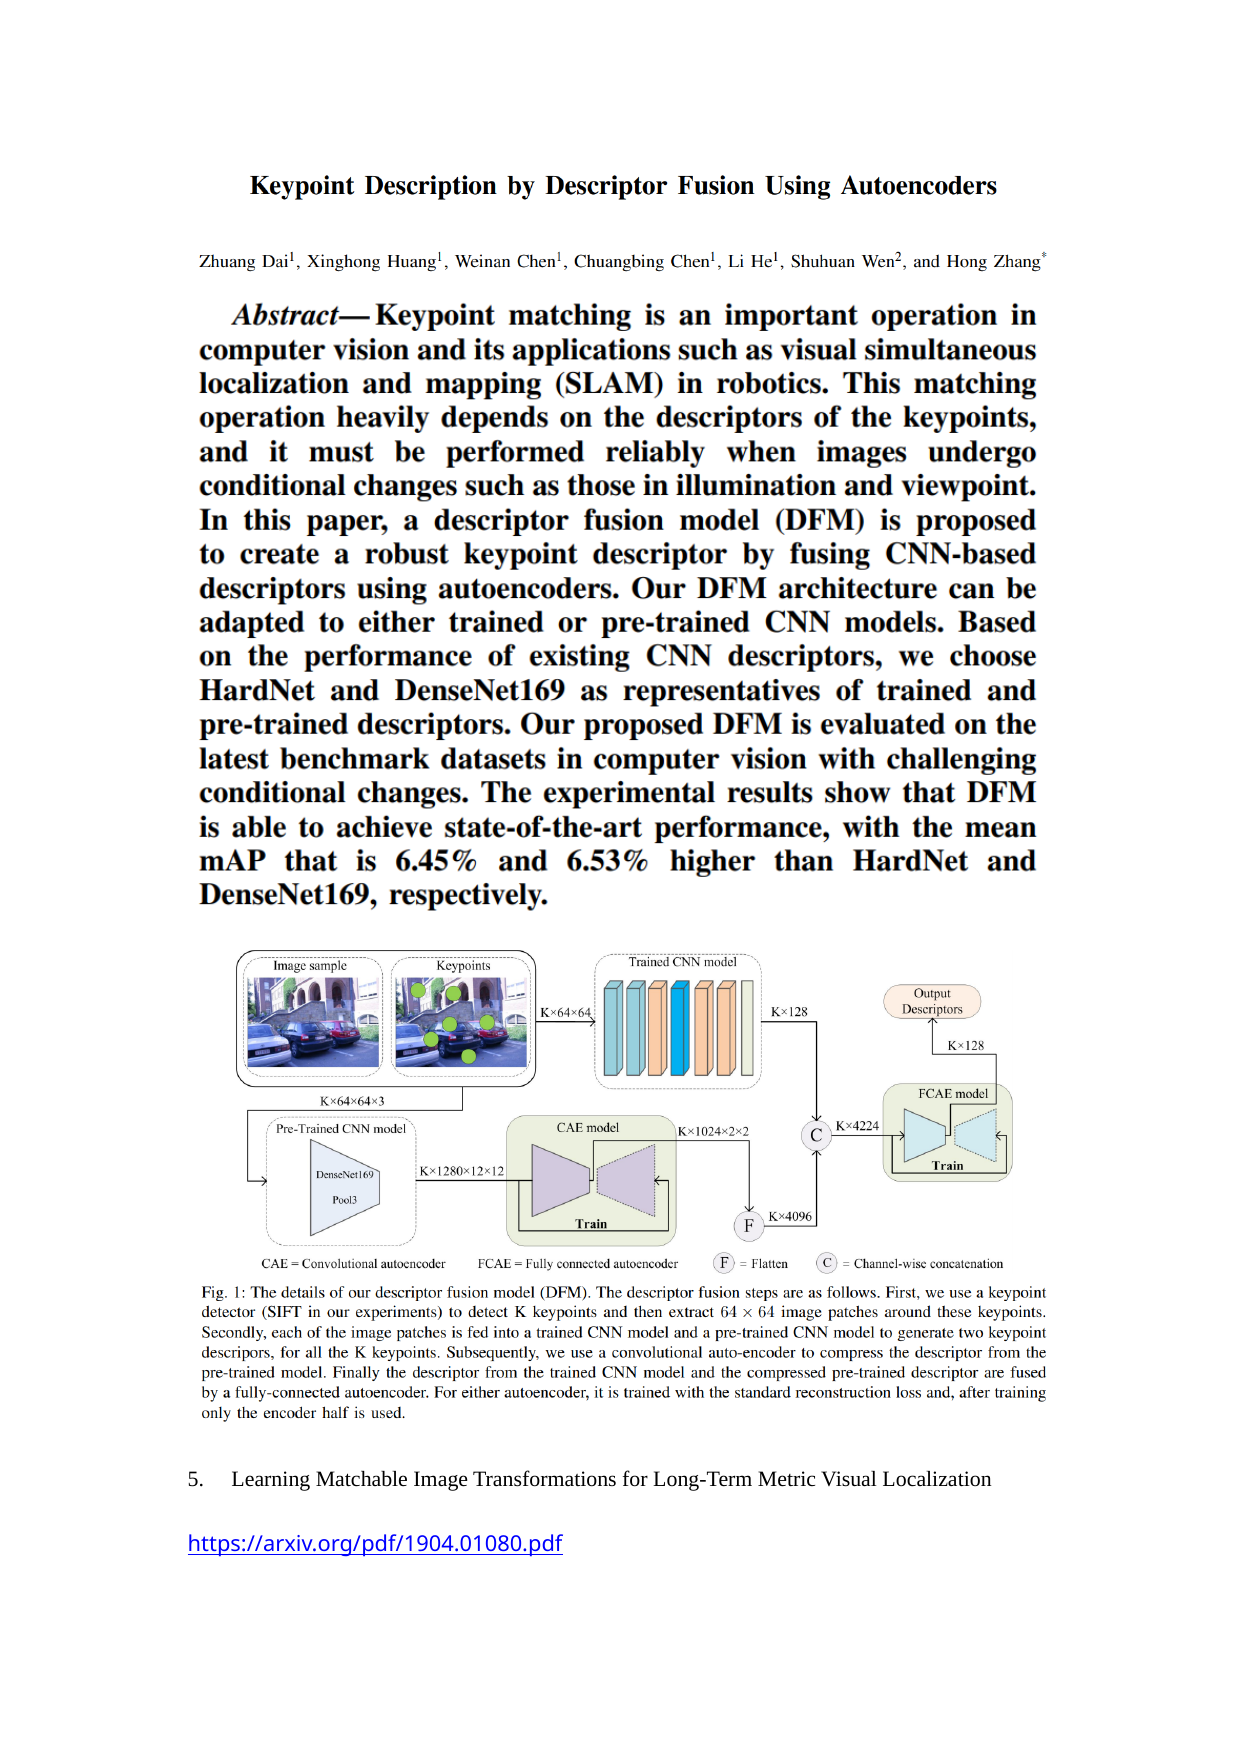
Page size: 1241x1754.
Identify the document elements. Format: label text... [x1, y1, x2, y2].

picture [187, 942, 1053, 1423]
text Learning Matchable Image Transformations for Long-Term Metric Visual Localization [187, 1462, 1053, 1494]
picture [187, 292, 1053, 921]
picture [187, 162, 1053, 284]
text https://arxiv.org/pdf/1904.01080.pdf [187, 1527, 1053, 1559]
